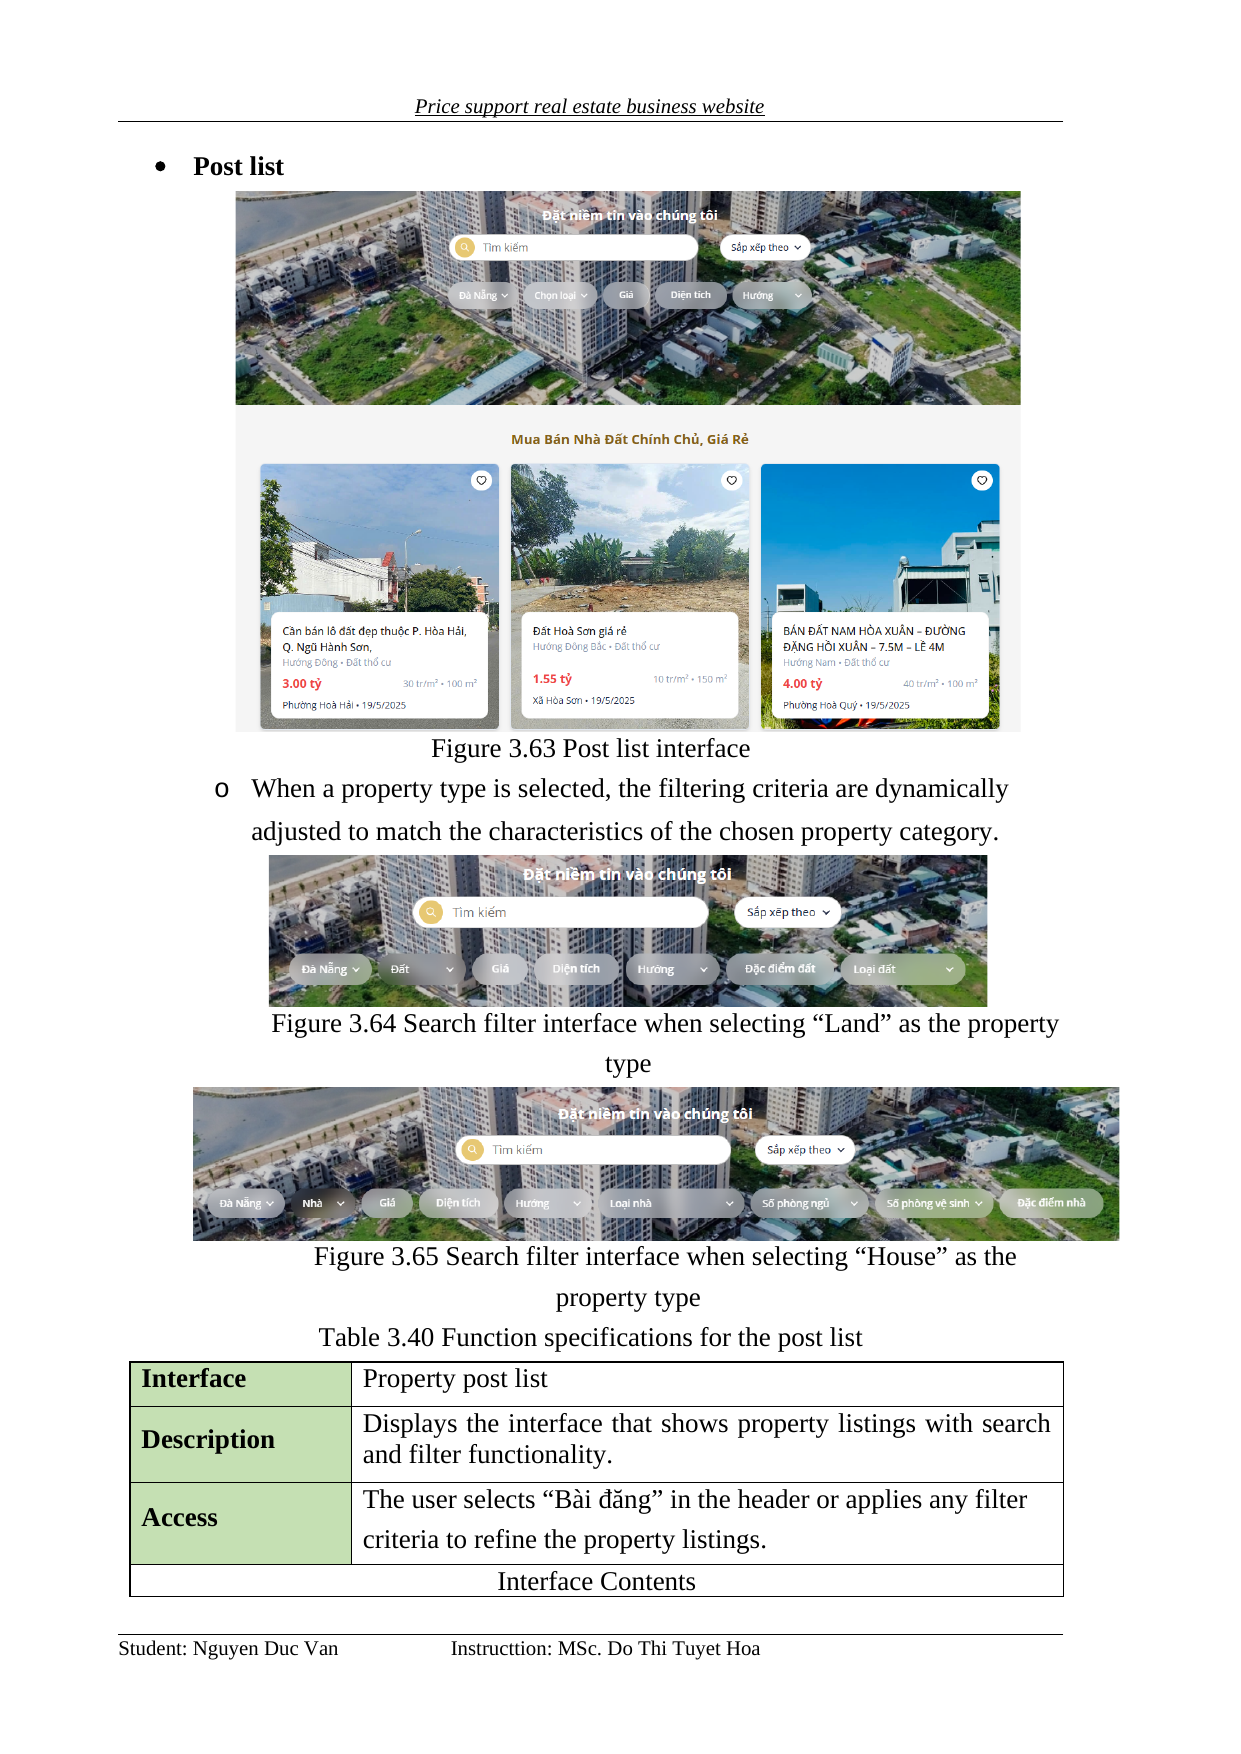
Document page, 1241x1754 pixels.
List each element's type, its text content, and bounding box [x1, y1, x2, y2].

table_header Property post list [352, 1363, 1063, 1406]
list Post list [156, 150, 1063, 182]
table_cell The user selects “Bài đăng” in the header or applies any filter criteria to refine the property listings. [352, 1483, 1063, 1564]
picture [235, 191, 1021, 732]
table_cell Displays the interface that shows property listings with search and filter functionality. [352, 1407, 1063, 1482]
table_cell Interface Contents [131, 1565, 1063, 1596]
table_header Interface [131, 1363, 351, 1406]
list When a property type is selected, the filtering criteria are dynamically adjusted to match the characteristics of the chosen property category. [213, 772, 1063, 846]
table_cell Access [131, 1483, 351, 1564]
picture [193, 1087, 1120, 1241]
table_cell Description [131, 1407, 351, 1482]
picture [268, 855, 988, 1007]
